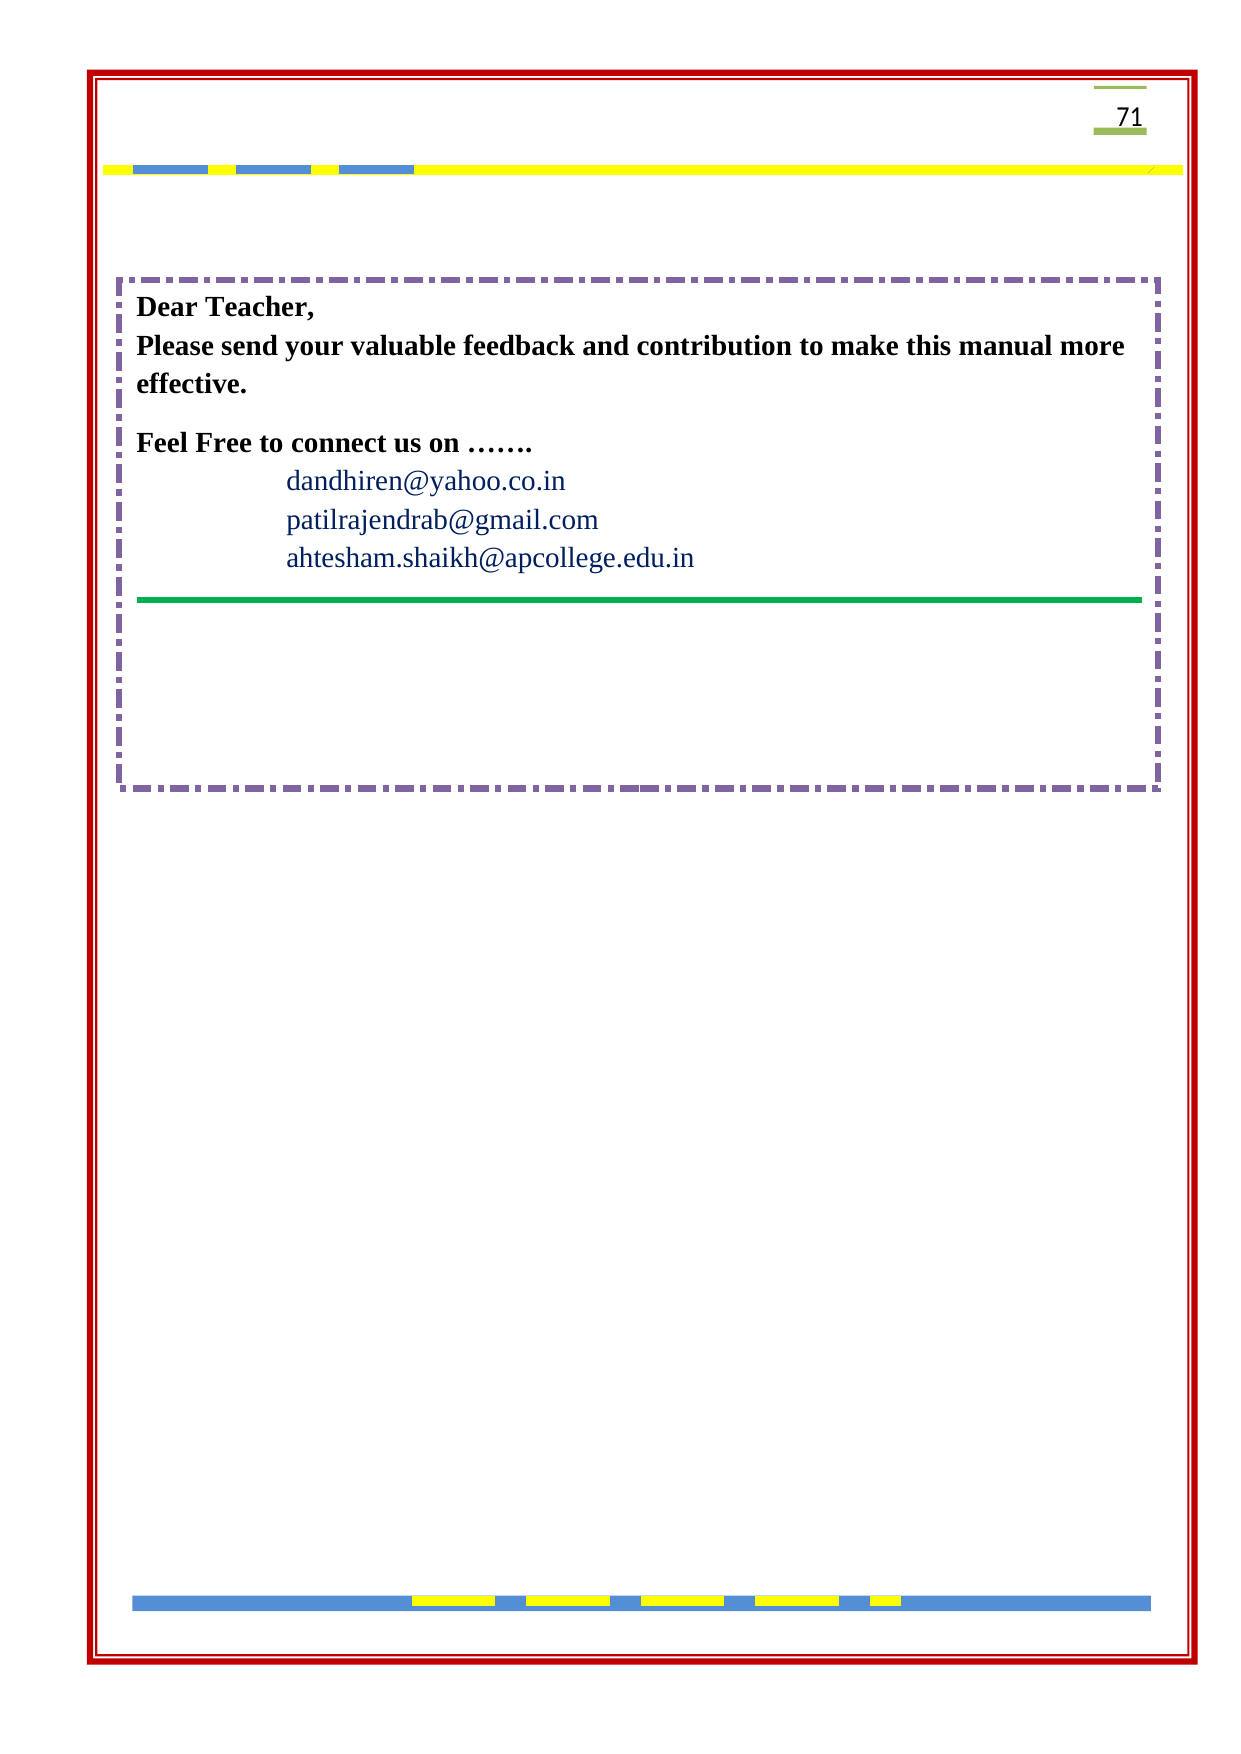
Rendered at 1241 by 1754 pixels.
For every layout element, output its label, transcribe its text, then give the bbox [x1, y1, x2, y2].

text 71 [211, 98, 1194, 159]
